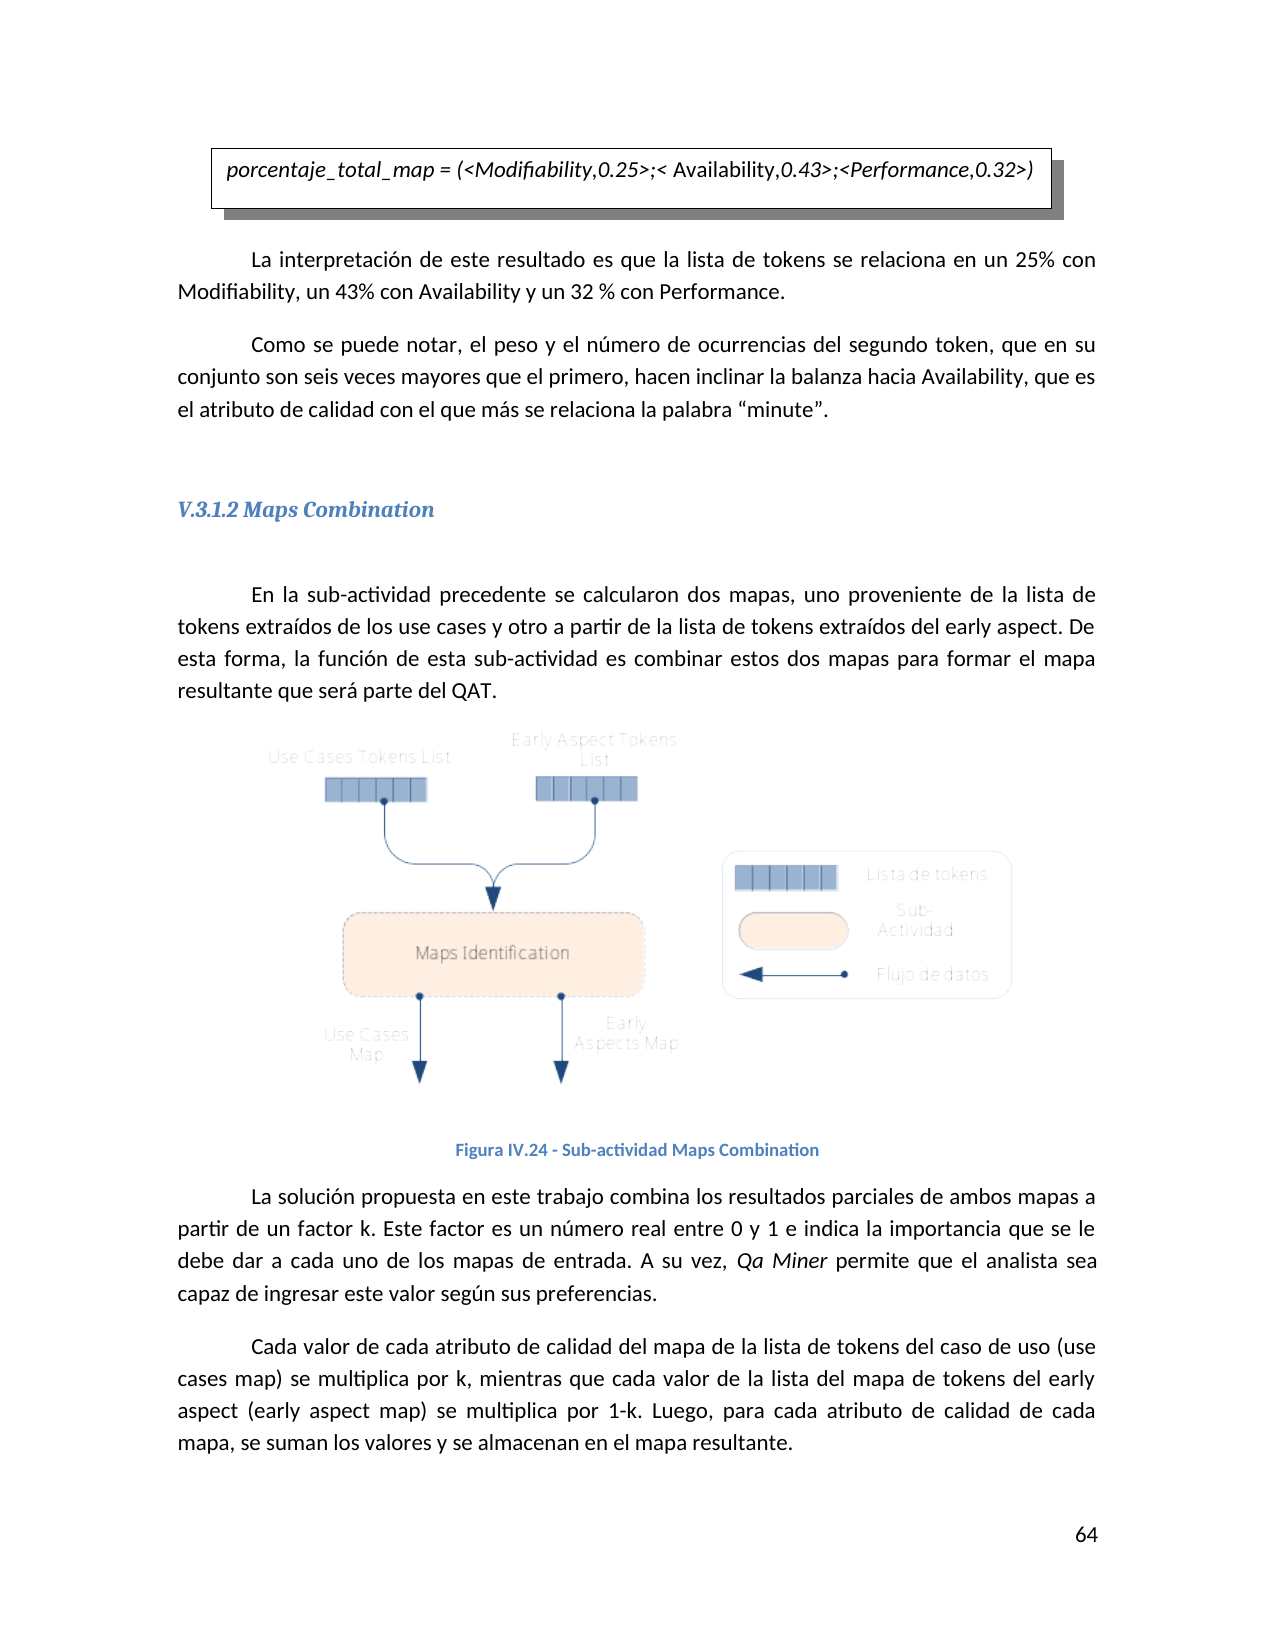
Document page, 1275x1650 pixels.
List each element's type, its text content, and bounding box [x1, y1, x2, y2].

text Como se puede notar, el peso y el número de ocurrencias del segundo token, que en su conjunto son seis veces mayores que el primero, hacen inclinar la balanza hacia Availability, que es el atributo de calidad con el que más se relaciona la palabra “minute”. [177, 330, 1098, 423]
text Cada valor de cada atributo de calidad del mapa de la lista de tokens del caso de uso (use cases map) se multiplica por k, mientras que cada valor de la lista del mapa de tokens del early aspect (early aspect map) se multiplica por 1-k. Luego, para cada atributo de calidad de cada mapa, se suman los valores y se almacenan en el mapa resultante. [177, 1332, 1098, 1456]
text En la sub-actividad precedente se calcularon dos mapas, uno proveniente de la lista de tokens extraídos de los use cases y otro a partir de la lista de tokens extraídos del early aspect. De esta forma, la función de esta sub-actividad es combinar estos dos mapas para formar el mapa resultante que será parte del QAT. [177, 580, 1098, 704]
text La solución propuesta en este trabajo combina los resultados parciales de ambos mapas a partir de un factor k. Este factor es un número real entre 0 y 1 e indica la importancia que se le debe dar a cada uno de los mapas de entrada. A su vez, Qa Miner permite que el analista sea capaz de ingresar este valor según sus preferencias. [177, 1182, 1098, 1307]
text La interpretación de este resultado es que la lista de tokens se relaciona en un 25% con Modifiability, un 43% con Availability y un 32 % con Performance. [177, 245, 1098, 305]
subtitle V.3.1.2 Maps Combination [177, 497, 1098, 523]
